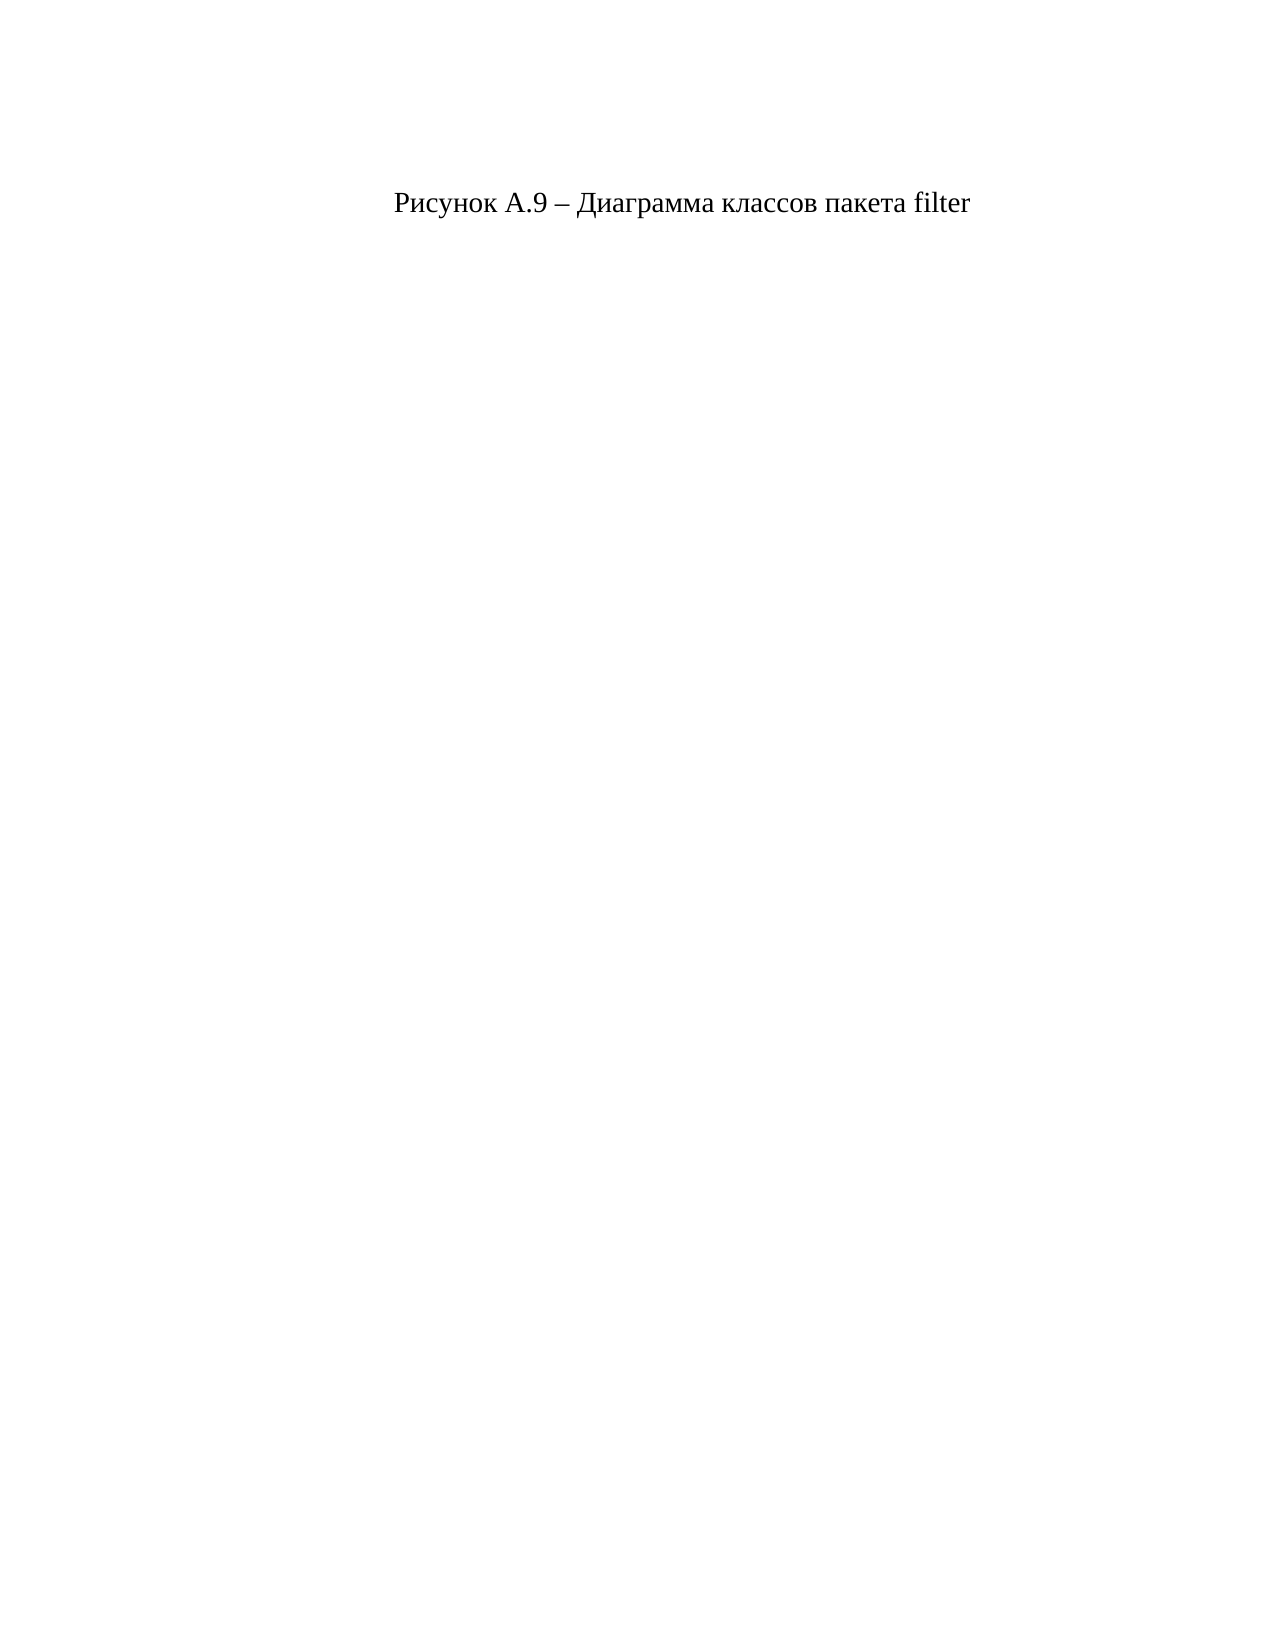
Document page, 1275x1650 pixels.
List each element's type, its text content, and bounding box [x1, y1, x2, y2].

text Рисунок А.9 – Диаграмма классов пакета filter [177, 185, 1186, 219]
